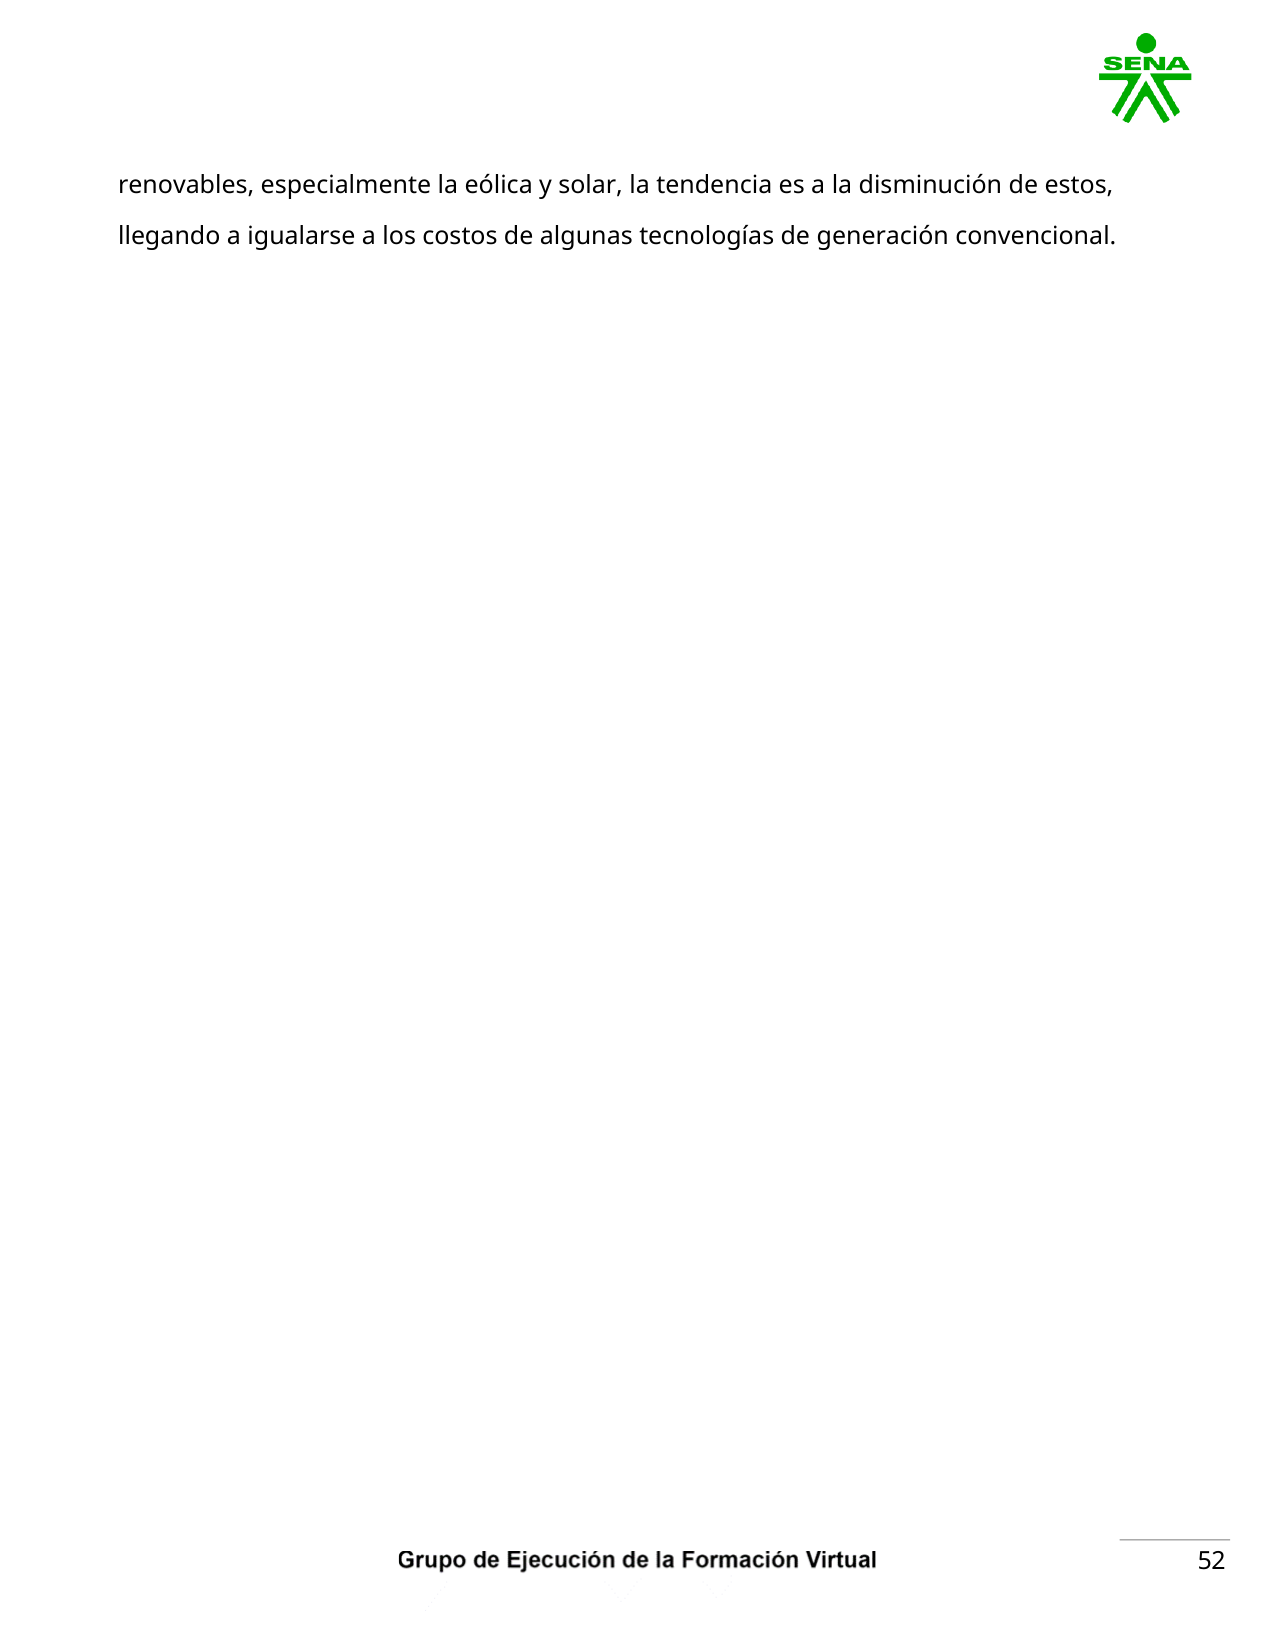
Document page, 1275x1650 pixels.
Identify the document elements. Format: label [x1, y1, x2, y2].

picture [398, 1551, 876, 1611]
text [118, 167, 1152, 252]
picture [1099, 33, 1192, 123]
